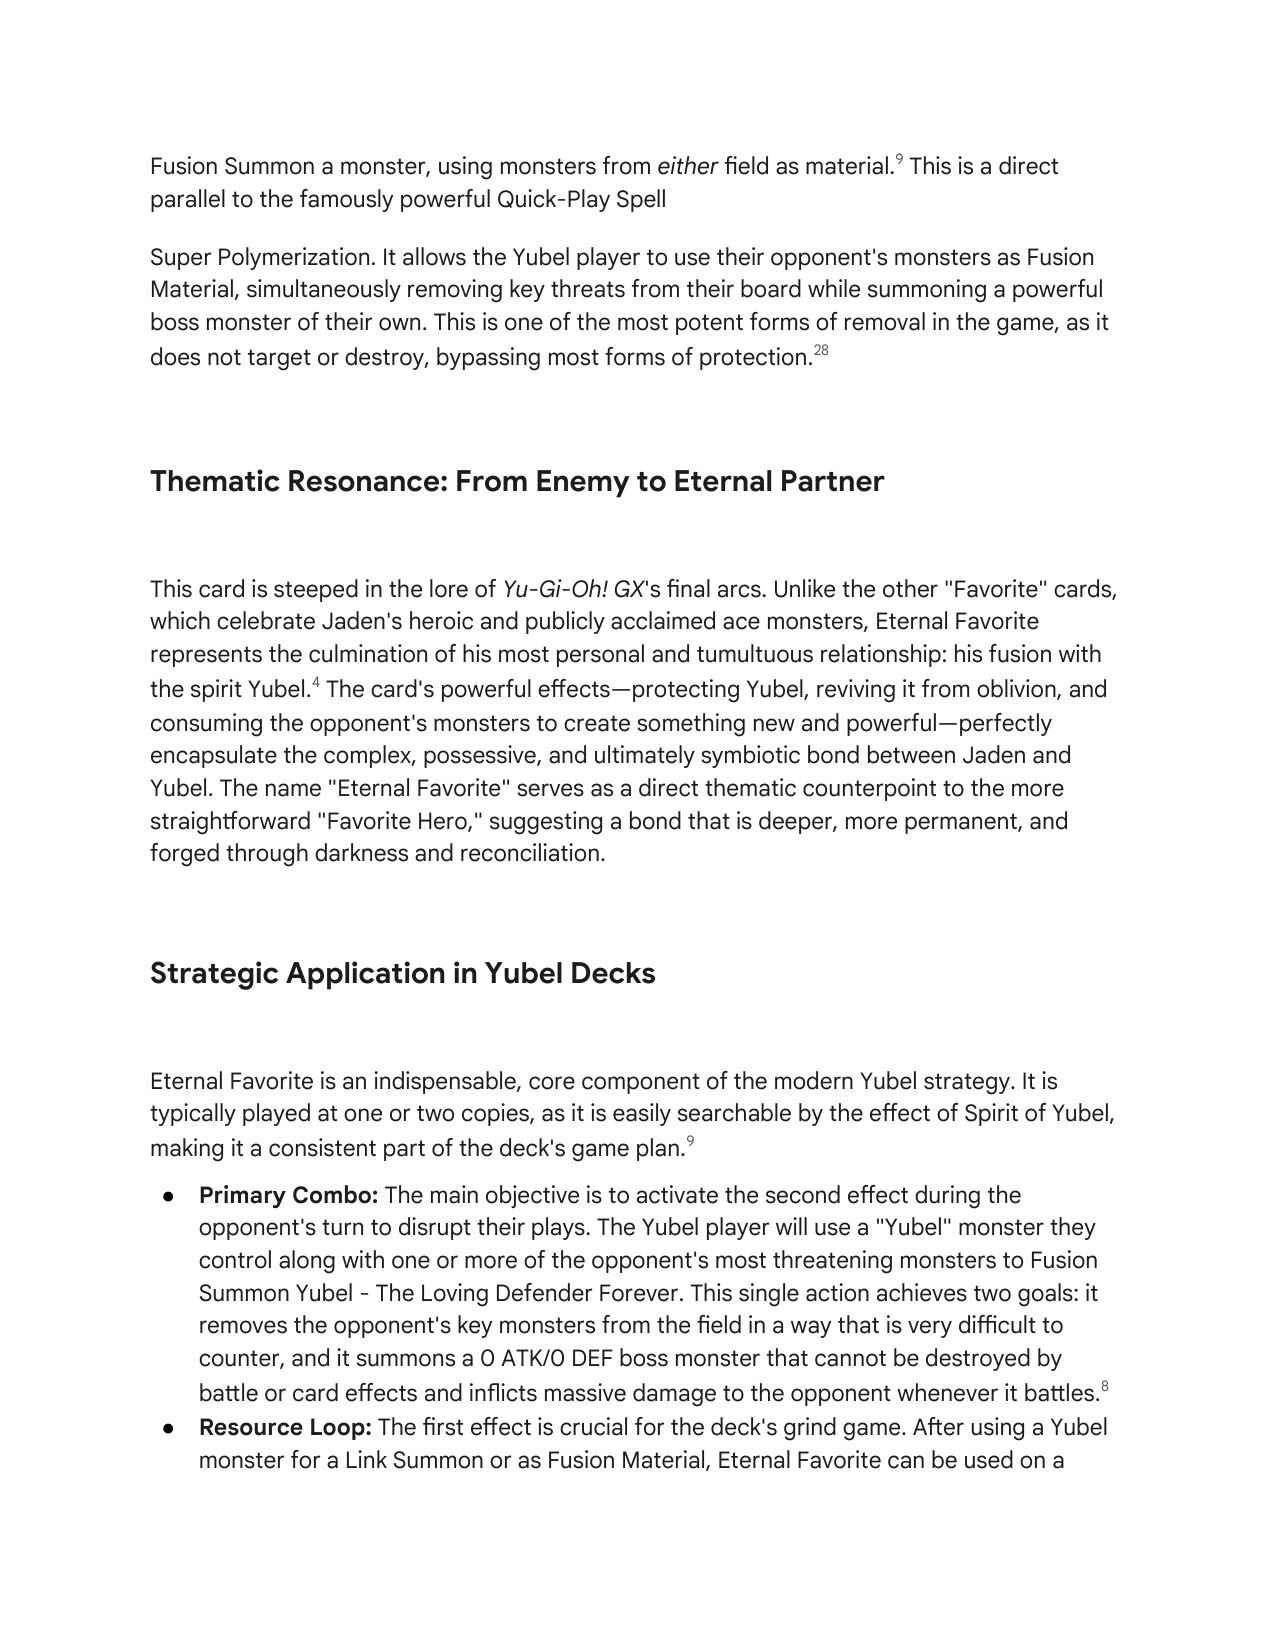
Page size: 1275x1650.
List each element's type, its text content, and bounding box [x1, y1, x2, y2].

list Primary Combo: The main objective is to activate the second effect during the opponent's turn to disrupt their plays. The Yubel player will use a "Yubel" monster they control along with one or more of the opponent's most threatening monsters to Fusion Summon Yubel - The Loving Defender Forever. This single action achieves two goals: it removes the opponent's key monsters from the field in a way that is very difficult to counter, and it summons a 0 ATK/0 DEF boss monster that cannot be destroyed by battle or card effects and inflicts massive damage to the opponent whenever it battles.8 [161, 1181, 1125, 1409]
subtitle Strategic Application in Yubel Decks [150, 955, 1125, 992]
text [150, 150, 1125, 214]
text This card is steeped in the lore of Yu-Gi-Oh! GX's final arcs. Unlike the other "Favorite" cards, which celebrate Jaden's heroic and publicly acclaimed ace monsters, Eternal Favorite represents the culmination of his most personal and tumultuous relationship: his fusion with the spirit Yubel.4 The card's powerful effects—protecting Yubel, reviving it from oblivion, and consuming the opponent's monsters to create something new and powerful—perfectly encapsulate the complex, possessive, and ultimately symbiotic bond between Jaden and Yubel. The name "Eternal Favorite" serves as a direct thematic counterpoint to the more straightforward "Favorite Hero," suggesting a bond that is deeper, more permanent, and forged through darkness and reconciliation. [150, 575, 1125, 868]
subtitle Thematic Resonance: From Enemy to Eternal Partner [150, 463, 1125, 499]
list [161, 1413, 1125, 1475]
text Eternal Favorite is an indispensable, core component of the modern Yubel strategy. It is typically played at one or two copies, as it is easily searchable by the effect of Spirit of Yubel, making it a consistent part of the deck's game plan.9 [150, 1067, 1125, 1164]
text Super Polymerization. It allows the Yubel player to use their opponent's monsters as Fusion Material, simultaneously removing key threats from their board while summoning a powerful boss monster of their own. This is one of the most potent forms of removal in the game, as it does not target or destroy, bypassing most forms of protection.28 [150, 243, 1125, 373]
